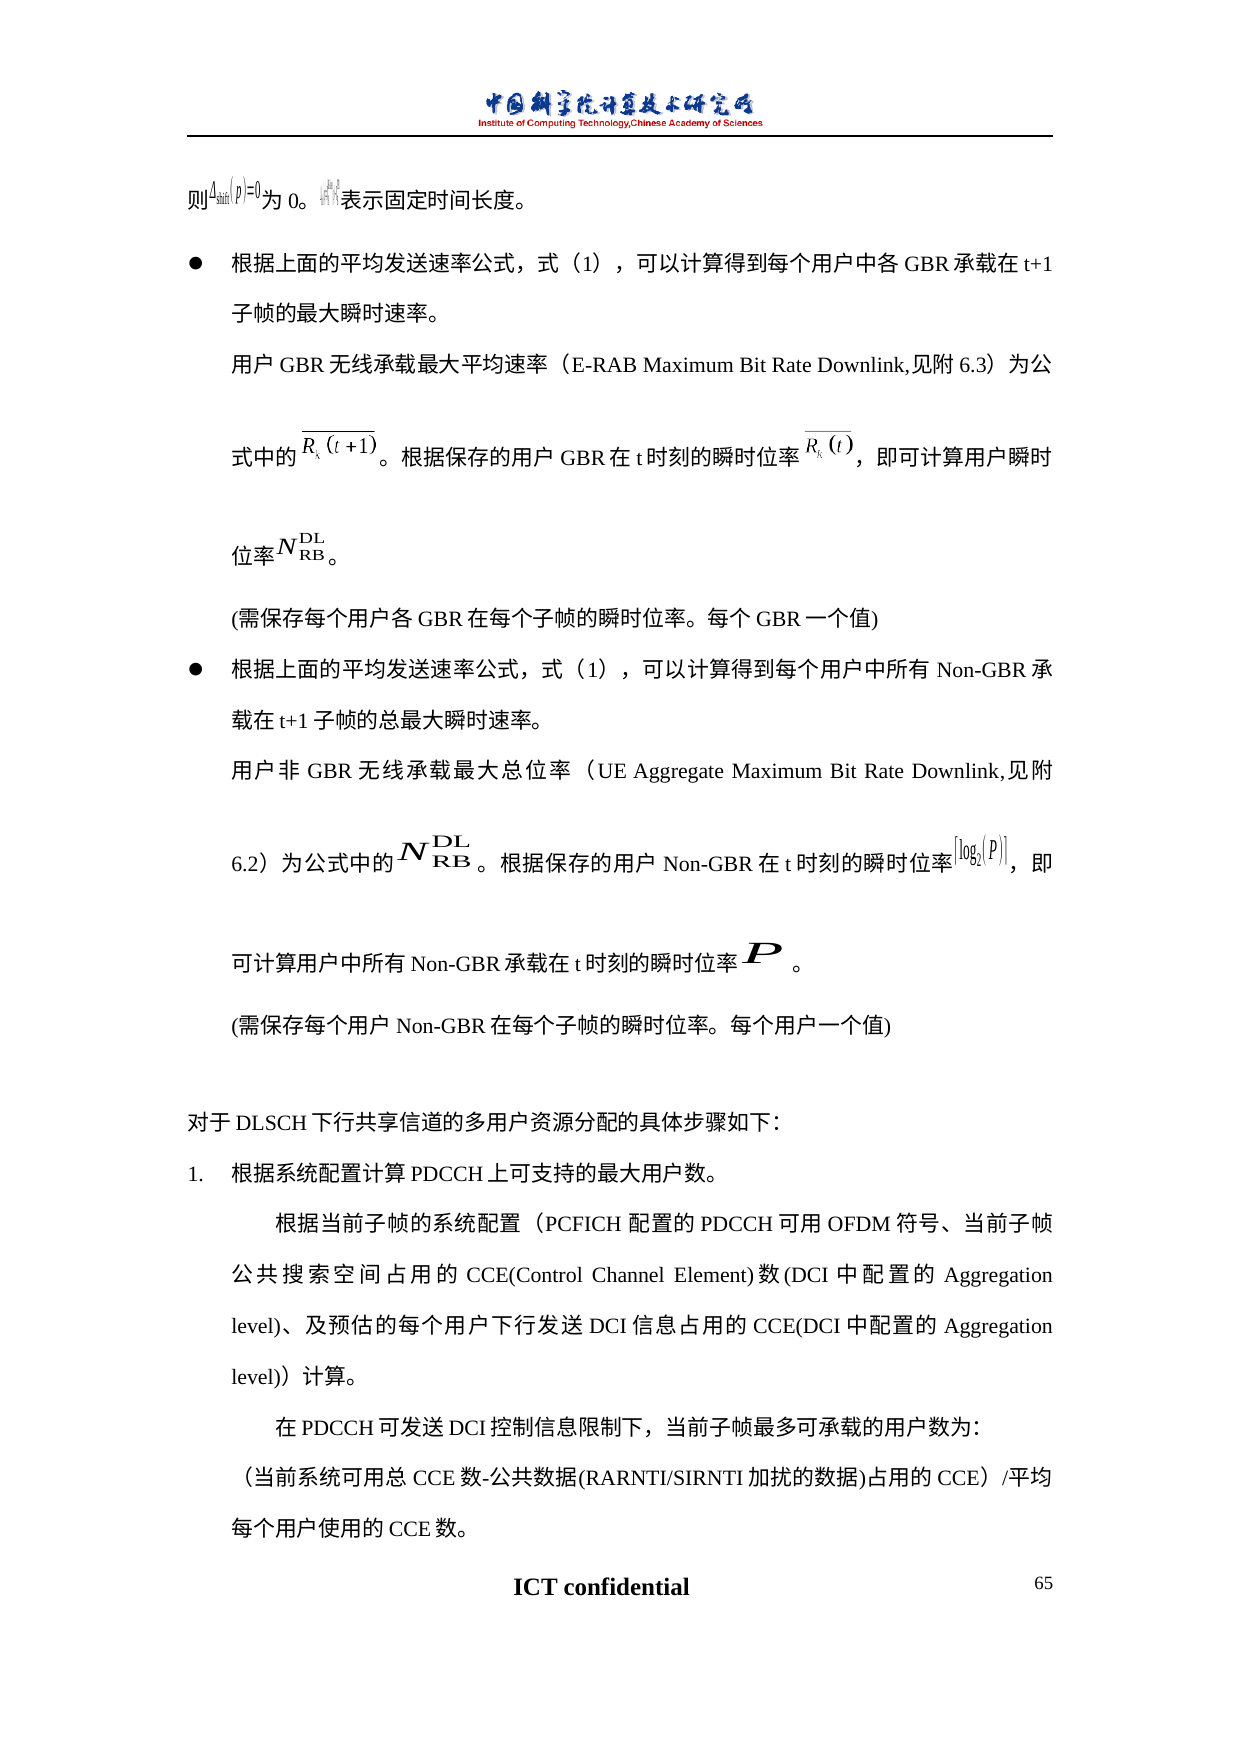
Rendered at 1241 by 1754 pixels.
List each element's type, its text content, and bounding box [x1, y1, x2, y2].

list 用户非GBR无线承载最大总位率（UE Aggregate Maximum Bit Rate Downlink,见附6.2）为公式中的。根据保存的用户Non-GBR在t时刻的瞬时位率，即可计算用户中所有Non-GBR承载在t时刻的瞬时位率。 [231, 753, 1053, 989]
list 根据上面的平均发送速率公式，式（1），可以计算得到每个用户中各GBR承载在t+1子帧的最大瞬时速率。 [187, 245, 1053, 328]
picture [476, 88, 764, 134]
text 对于DLSCH下行共享信道的多用户资源分配的具体步骤如下： [187, 1105, 1053, 1137]
list （当前系统可用总CCE数-公共数据(RARNTI/SIRNTI加扰的数据)占用的CCE）/平均每个用户使用的CCE数。 [231, 1460, 1053, 1543]
list 在PDCCH可发送DCI控制信息限制下，当前子帧最多可承载的用户数为： [231, 1409, 1053, 1442]
list 根据当前子帧的系统配置（PCFICH 配置的PDCCH可用OFDM符号、当前子帧公共搜索空间占用的CCE(Control Channel Element)数(DCI中配置的Aggregation level)、及预估的每个用户下行发送DCI信息占用的CCE(DCI中配置的Aggregation level)）计算。 [231, 1206, 1053, 1391]
list 根据上面的平均发送速率公式，式（1），可以计算得到每个用户中所有Non-GBR承载在t+1子帧的总最大瞬时速率。 [187, 652, 1053, 735]
list (需保存每个用户Non-GBR在每个子帧的瞬时位率。每个用户一个值) [231, 1007, 1053, 1040]
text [187, 162, 1053, 227]
list 根据系统配置计算PDCCH上可支持的最大用户数。 [187, 1155, 1053, 1188]
list (需保存每个用户各GBR在每个子帧的瞬时位率。每个GBR一个值) [231, 601, 1053, 633]
list 用户GBR无线承载最大平均速率（E-RAB Maximum Bit Rate Downlink,见附6.3）为公式中的。根据保存的用户GBR在t时刻的瞬时位率，即可计算用户瞬时位率。 [231, 347, 1053, 583]
